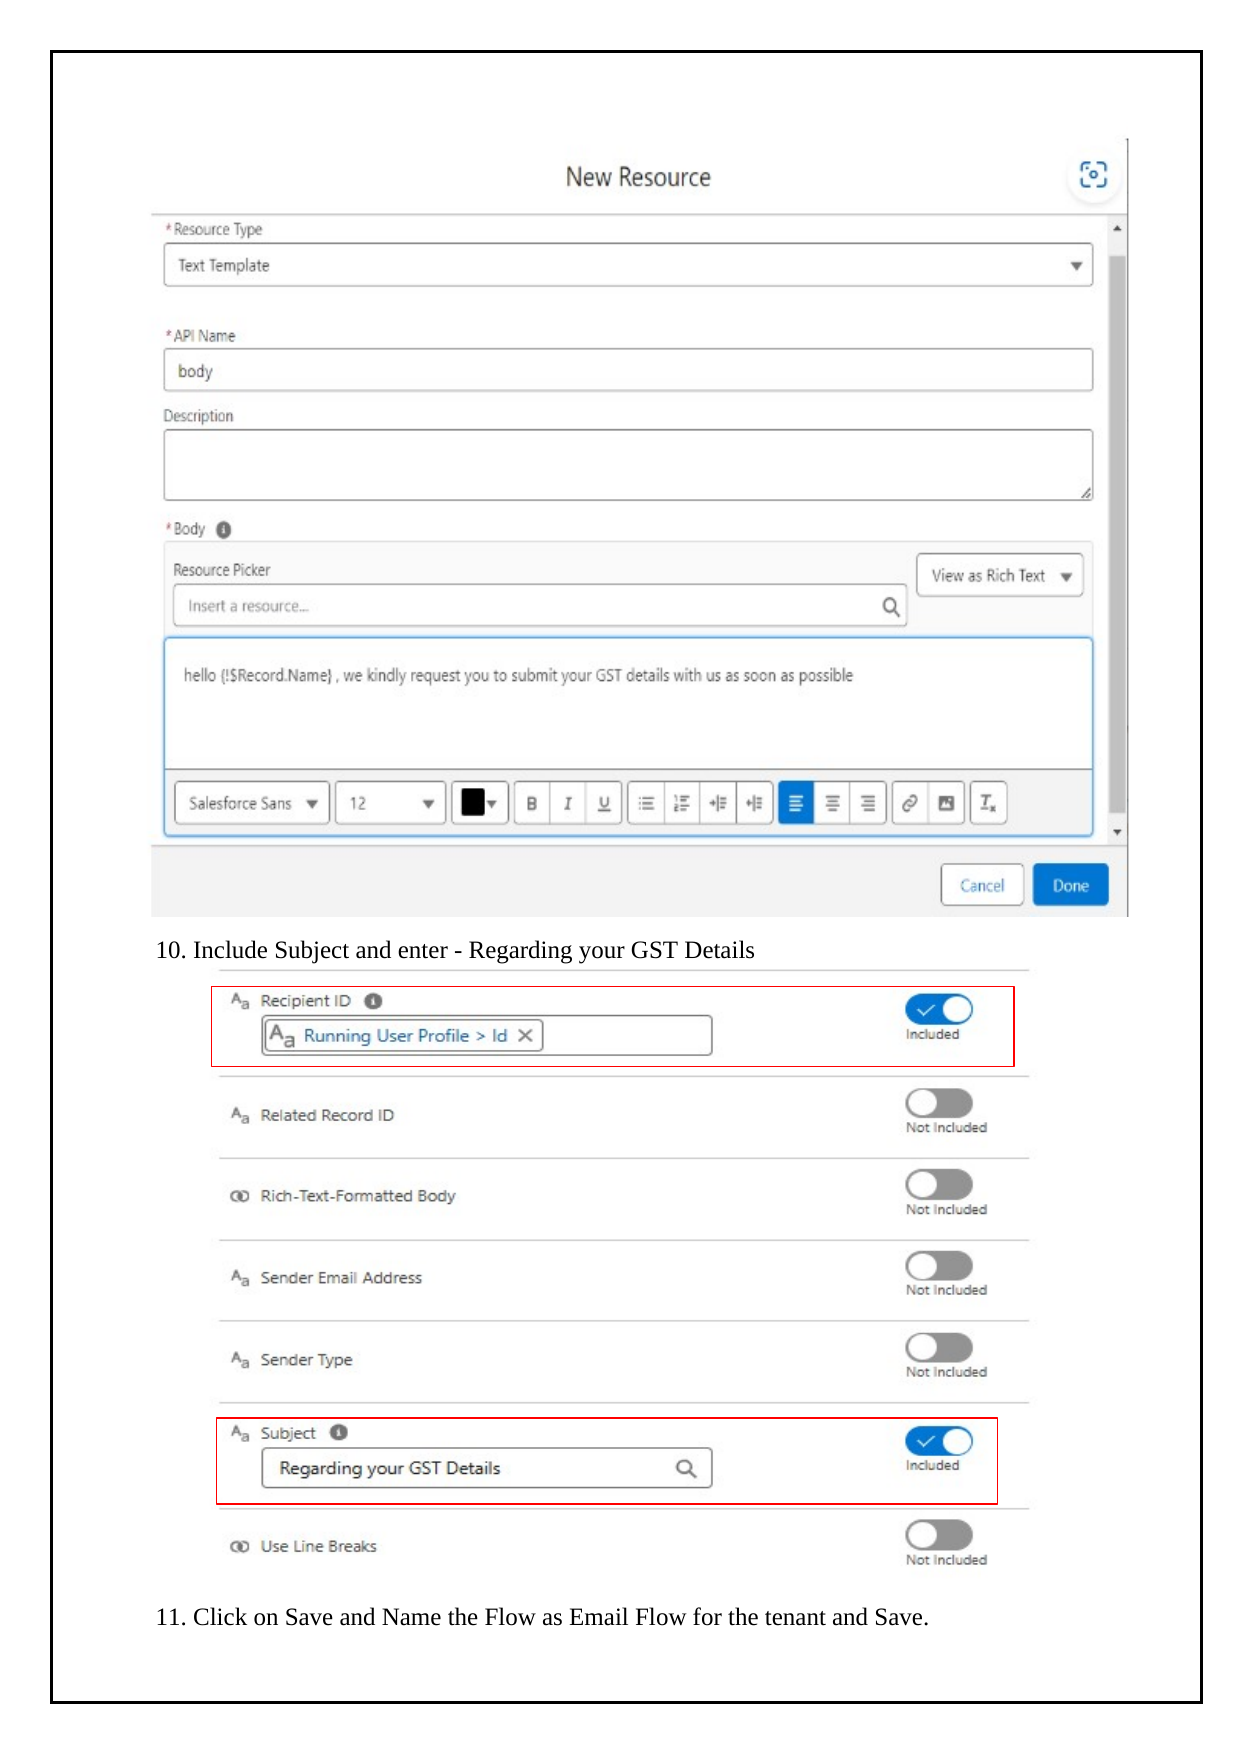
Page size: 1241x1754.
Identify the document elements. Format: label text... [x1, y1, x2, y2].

picture [124, 122, 1129, 917]
list Include Subject and enter - Regarding your GST Details [155, 935, 1122, 964]
list Click on Save and Name the Flow as Email Flow for the tenant and Save. [155, 1602, 1122, 1631]
picture [185, 967, 1053, 1586]
